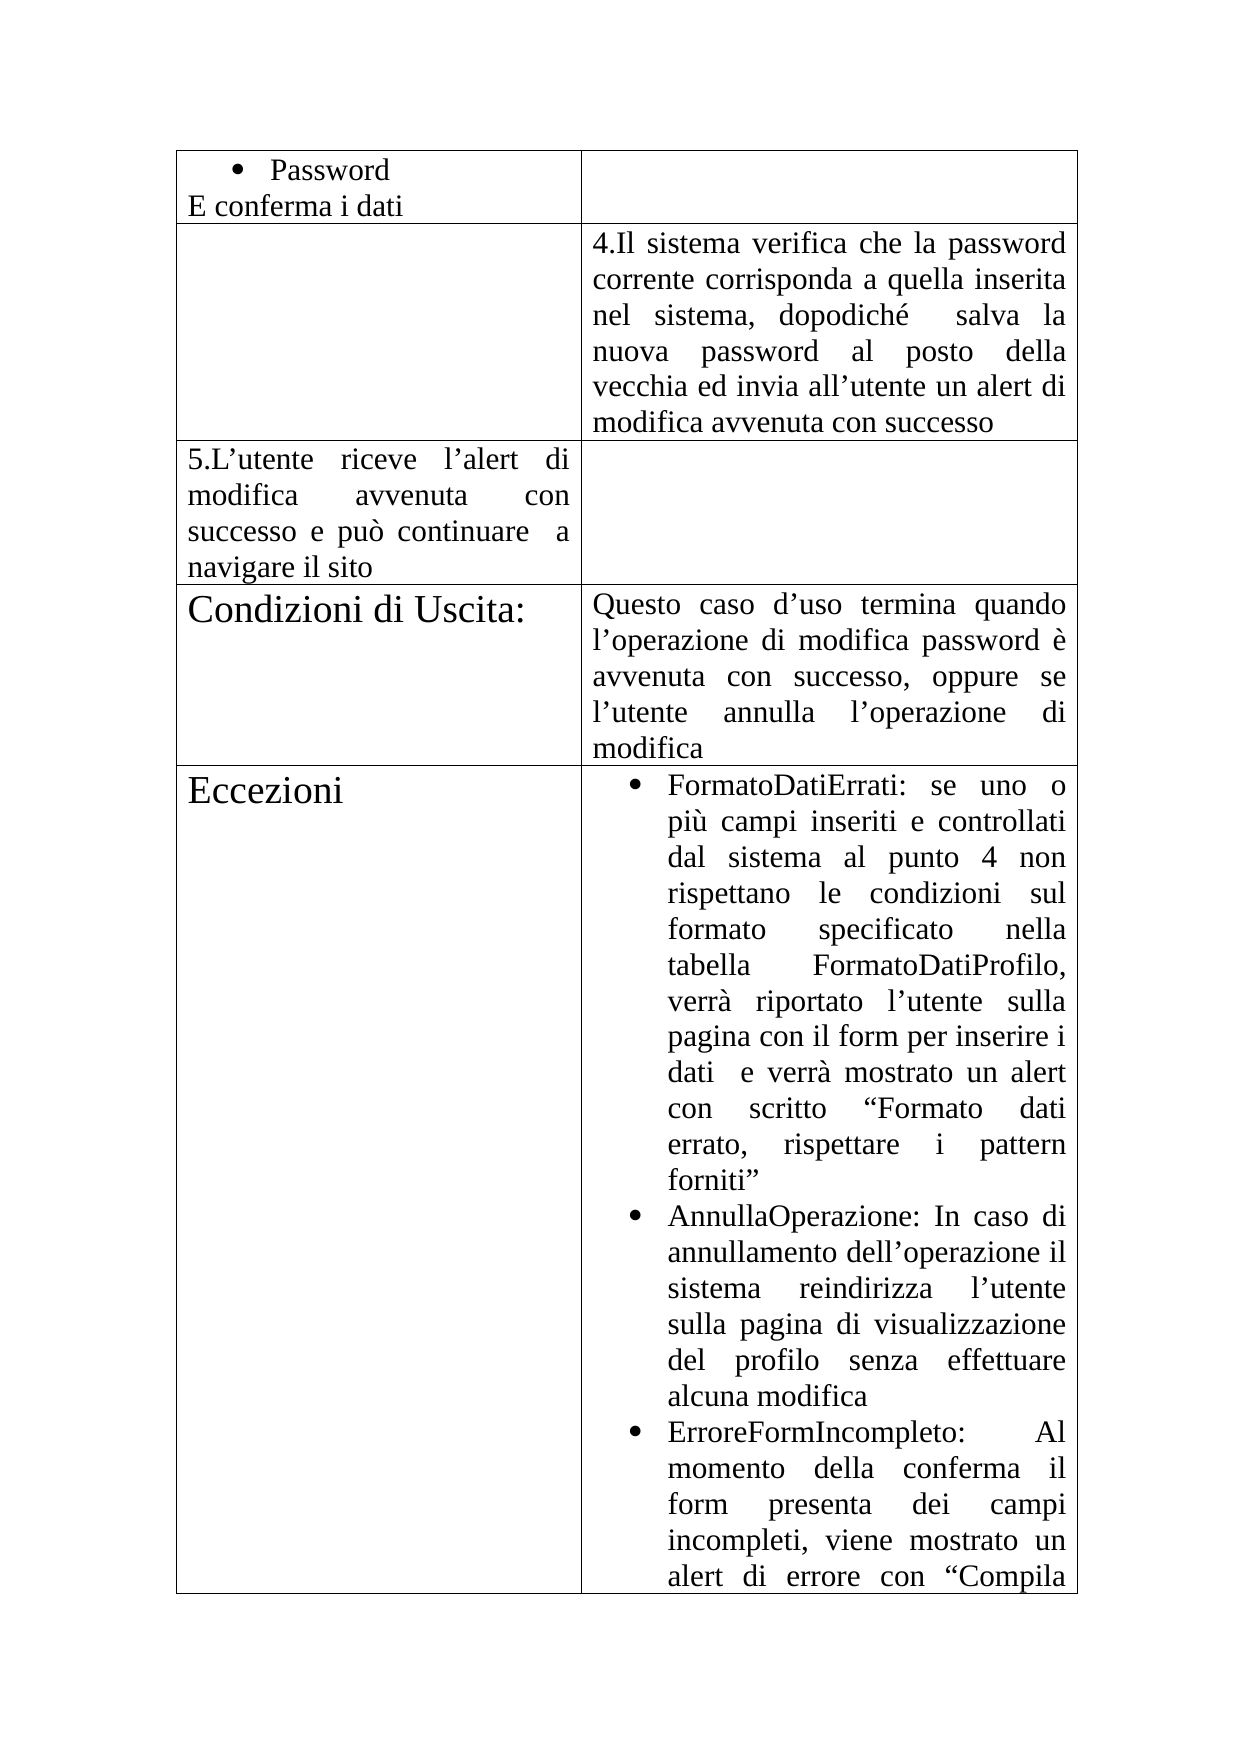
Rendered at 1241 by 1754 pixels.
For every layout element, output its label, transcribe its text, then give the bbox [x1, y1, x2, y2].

table_cell Questo caso d’uso termina quando l’operazione di modifica password è avvenuta con successo, oppure se l’utente annulla l’operazione di modifica [582, 585, 1077, 765]
table_cell [582, 441, 1077, 584]
table_cell 5.L’utente riceve l’alert di modifica avvenuta con successo e può continuare a navigare il sito [177, 441, 581, 584]
table_cell Eccezioni [177, 766, 581, 1593]
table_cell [177, 151, 581, 223]
table_cell Condizioni di Uscita: [177, 585, 581, 765]
table_cell 4.Il sistema verifica che la password corrente corrisponda a quella inserita nel sistema, dopodiché salva la nuova password al posto della vecchia ed invia all’utente un alert di modifica avvenuta con successo [582, 224, 1077, 439]
table_cell [582, 151, 1077, 223]
table_cell [177, 224, 581, 439]
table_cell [582, 766, 1077, 1593]
